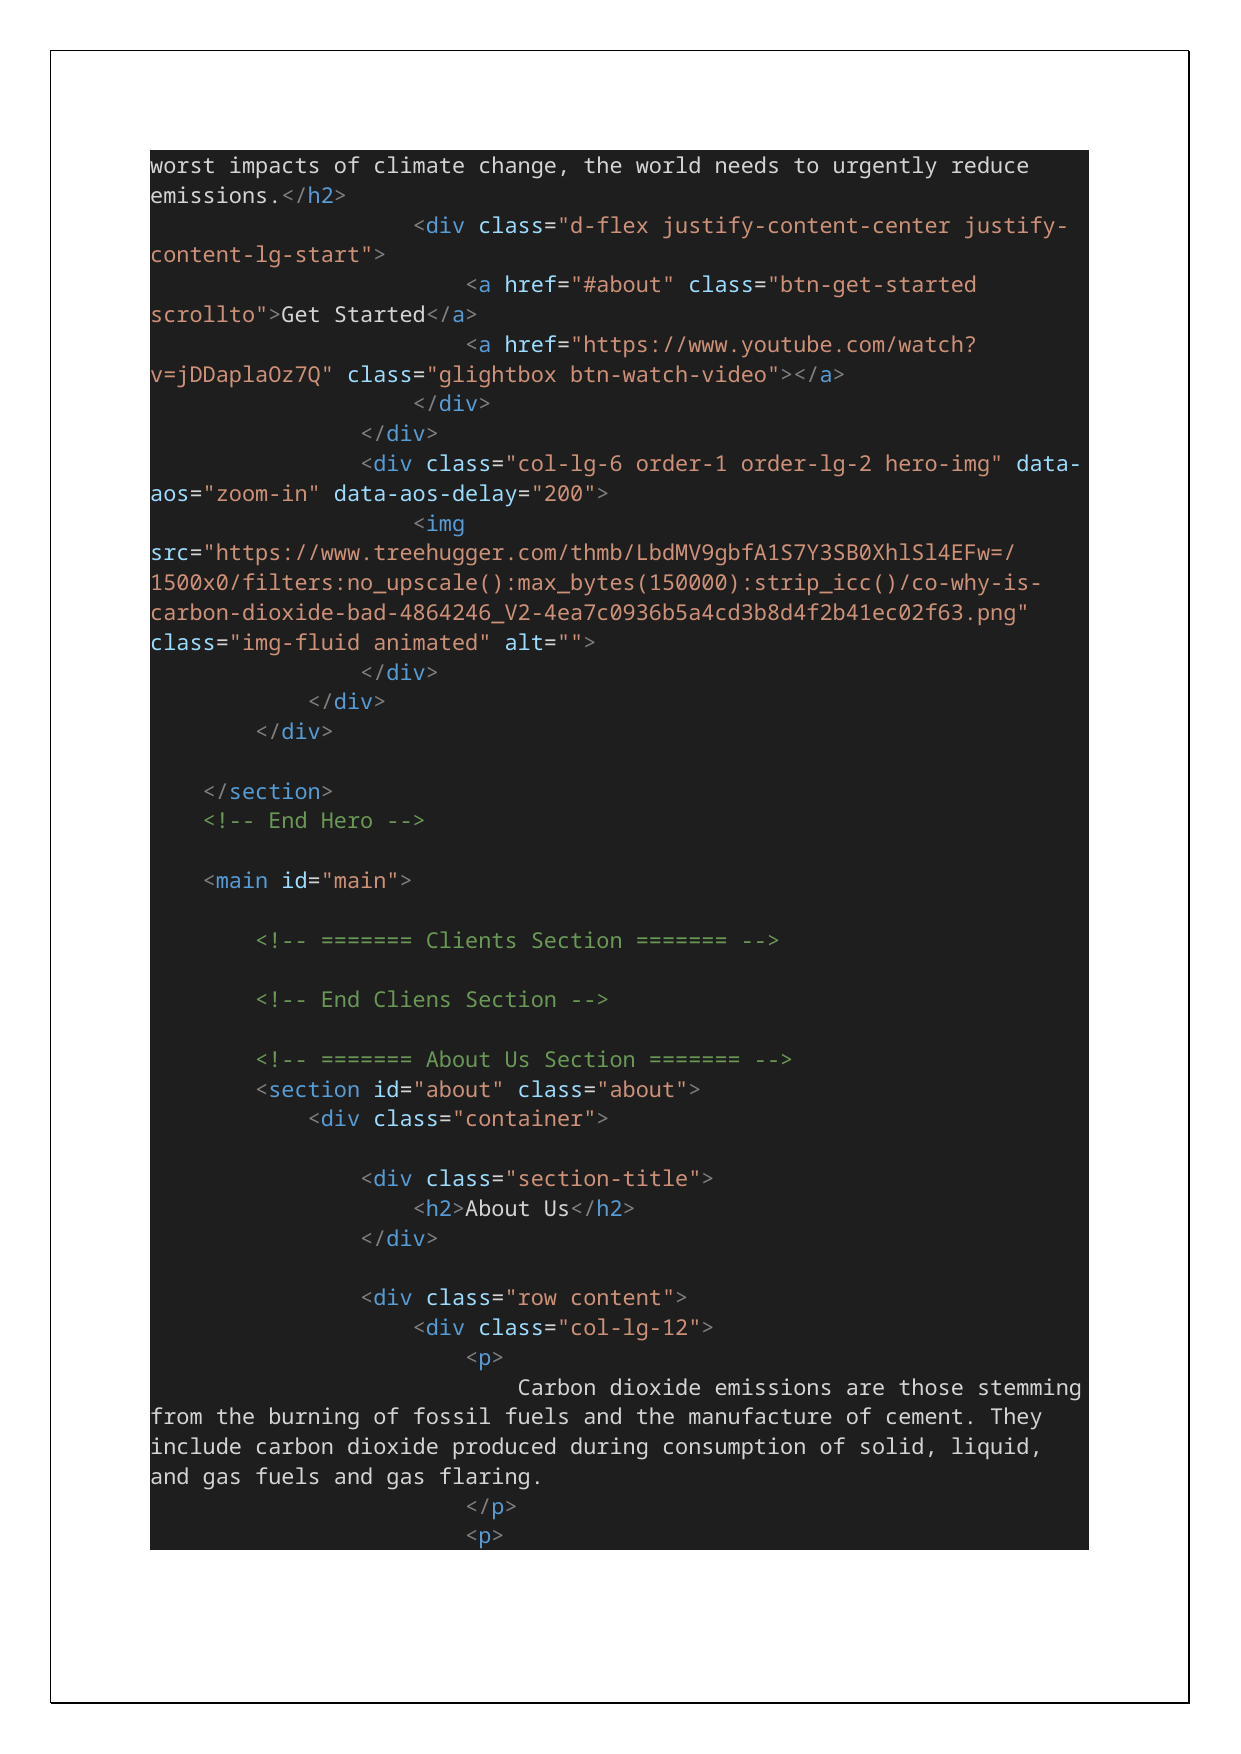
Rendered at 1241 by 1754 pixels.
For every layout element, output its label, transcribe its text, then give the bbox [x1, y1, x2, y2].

text <p> [150, 1520, 1089, 1550]
text <a href="https://www.youtube.com/watch?v=jDDaplaOz7Q" class="glightbox btn-watch-video"></a> [150, 329, 1089, 388]
text Carbon dioxide emissions are those stemming from the burning of fossil fuels and the manufacture of cement. They include carbon dioxide produced during consumption of solid, liquid, and gas fuels and gas flaring. [150, 1371, 1089, 1491]
text <!-- ======= About Us Section ======= --> [150, 1044, 1089, 1073]
text </div> [150, 686, 1089, 716]
text </p> [150, 1491, 1089, 1520]
text <h2>About Us</h2> [150, 1193, 1089, 1222]
text <div class="col-lg-6 order-1 order-lg-2 hero-img" data-aos="zoom-in" data-aos-delay="200"> [150, 448, 1089, 507]
text </div> [150, 716, 1089, 746]
text </div> [150, 656, 1089, 686]
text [150, 150, 1089, 209]
text <div class="col-lg-12"> [150, 1312, 1089, 1342]
text <div class="section-title"> [150, 1163, 1089, 1193]
text <!-- ======= Clients Section ======= --> [150, 924, 1089, 954]
text <p> [150, 1342, 1089, 1371]
text <main id="main"> [150, 865, 1089, 895]
text <!-- End Cliens Section --> [150, 984, 1089, 1014]
text <div class="row content"> [150, 1282, 1089, 1312]
text <section id="about" class="about"> [150, 1073, 1089, 1103]
text <!-- End Hero --> [150, 805, 1089, 835]
text </div> [150, 1222, 1089, 1252]
text </section> [150, 776, 1089, 805]
text </div> [150, 388, 1089, 418]
text <div class="d-flex justify-content-center justify-content-lg-start"> [150, 209, 1089, 269]
text </div> [150, 418, 1089, 448]
text <a href="#about" class="btn-get-started scrollto">Get Started</a> [150, 269, 1089, 329]
text <div class="container"> [150, 1103, 1089, 1133]
text <img src="https://www.treehugger.com/thmb/LbdMV9gbfA1S7Y3SB0XhlSl4EFw=/1500x0/filters:no_upscale():max_bytes(150000):strip_icc()/co-why-is-carbon-dioxide-bad-4864246_V2-4ea7c0936b5a4cd3b8d4f2b41ec02f63.png" class="img-fluid animated" alt=""> [150, 507, 1089, 656]
